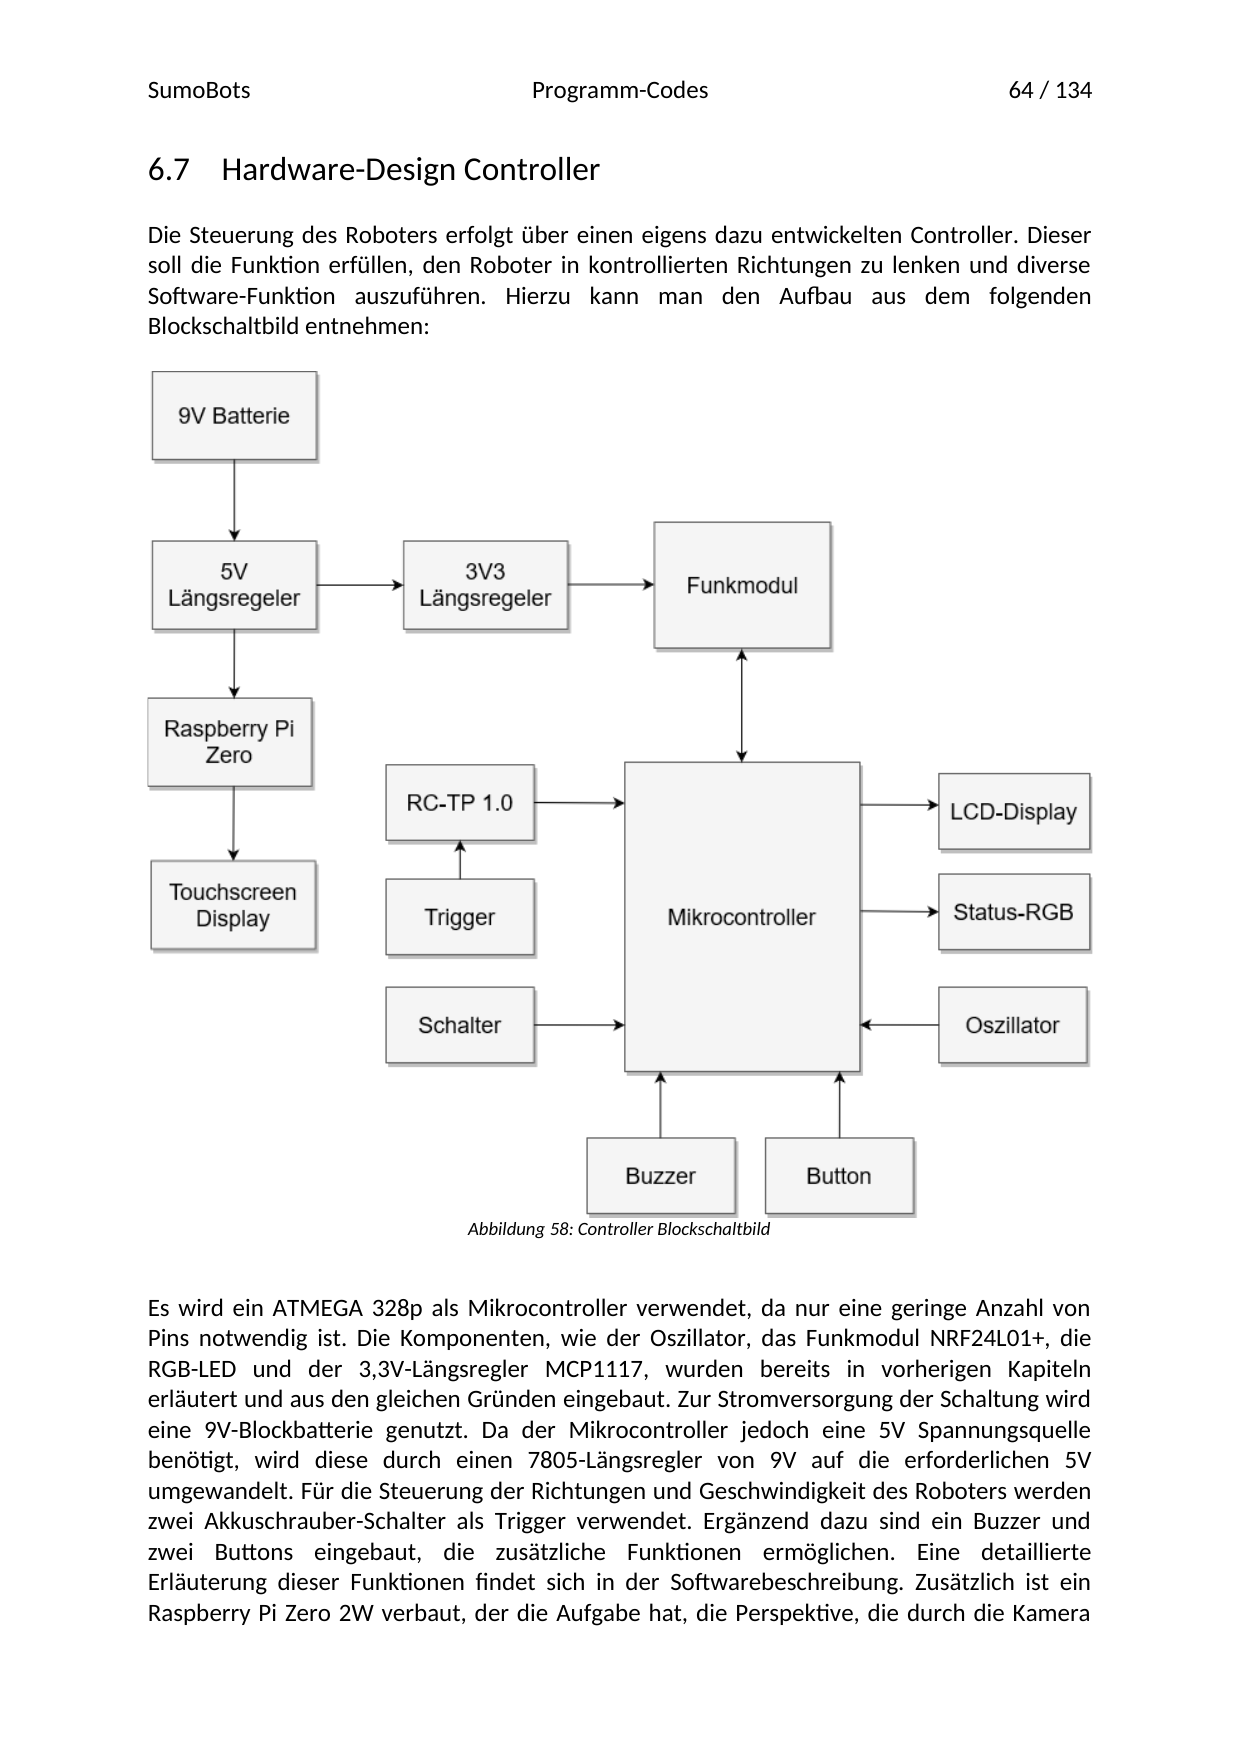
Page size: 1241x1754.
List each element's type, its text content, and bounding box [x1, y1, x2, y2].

text Die Steuerung des Roboters erfolgt über einen eigens dazu entwickelten Controller. Dieser soll die Funktion erfüllen, den Roboter in kontrollierten Richtungen zu lenken und diverse Software-Funktion auszuführen. Hierzu kann man den Aufbau aus dem folgenden Blockschaltbild entnehmen: [148, 219, 1093, 341]
text Abbildung 58: Controller Blockschaltbild [148, 1218, 1093, 1240]
subtitle Hardware-Design Controller [148, 148, 1093, 188]
picture [147, 371, 1093, 1218]
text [148, 1292, 1093, 1627]
